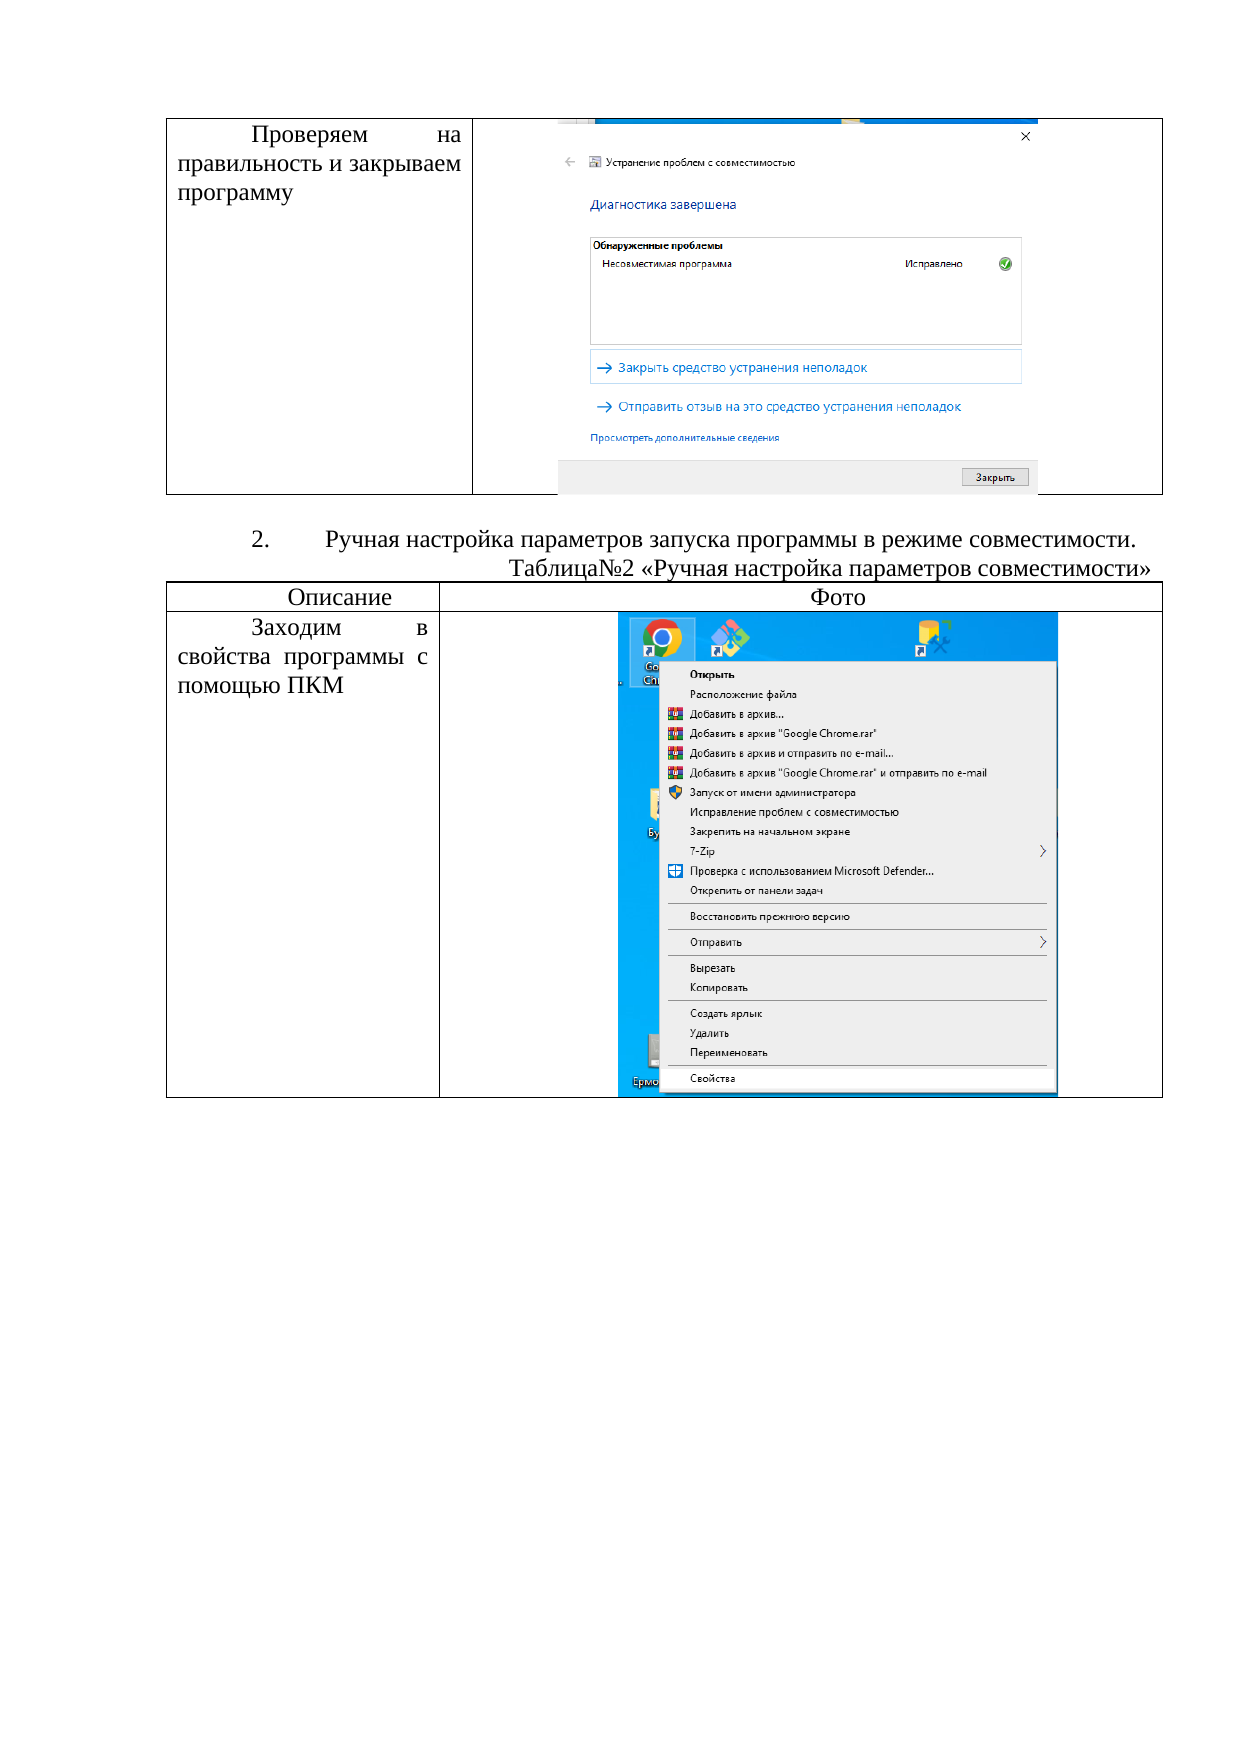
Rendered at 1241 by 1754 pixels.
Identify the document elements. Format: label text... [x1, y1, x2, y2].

picture [630, 612, 1059, 1092]
picture [712, 620, 749, 656]
table_cell [440, 612, 618, 1097]
table_cell [1038, 119, 1162, 494]
table_header Описание [167, 583, 439, 611]
table_cell Заходим в свойства программы с помощью ПКМ [167, 612, 439, 1097]
picture [557, 119, 1038, 495]
table_header Фото [440, 583, 1162, 611]
table_cell [1059, 612, 1162, 1097]
table_cell [473, 119, 557, 494]
text 2. Ручная настройка параметров запуска программы в режиме совместимости. [177, 524, 1152, 553]
table_cell Проверяем на правильность и закрываем программу [167, 119, 472, 494]
text Таблица№2 «Ручная настройка параметров совместимости» [177, 553, 1152, 581]
